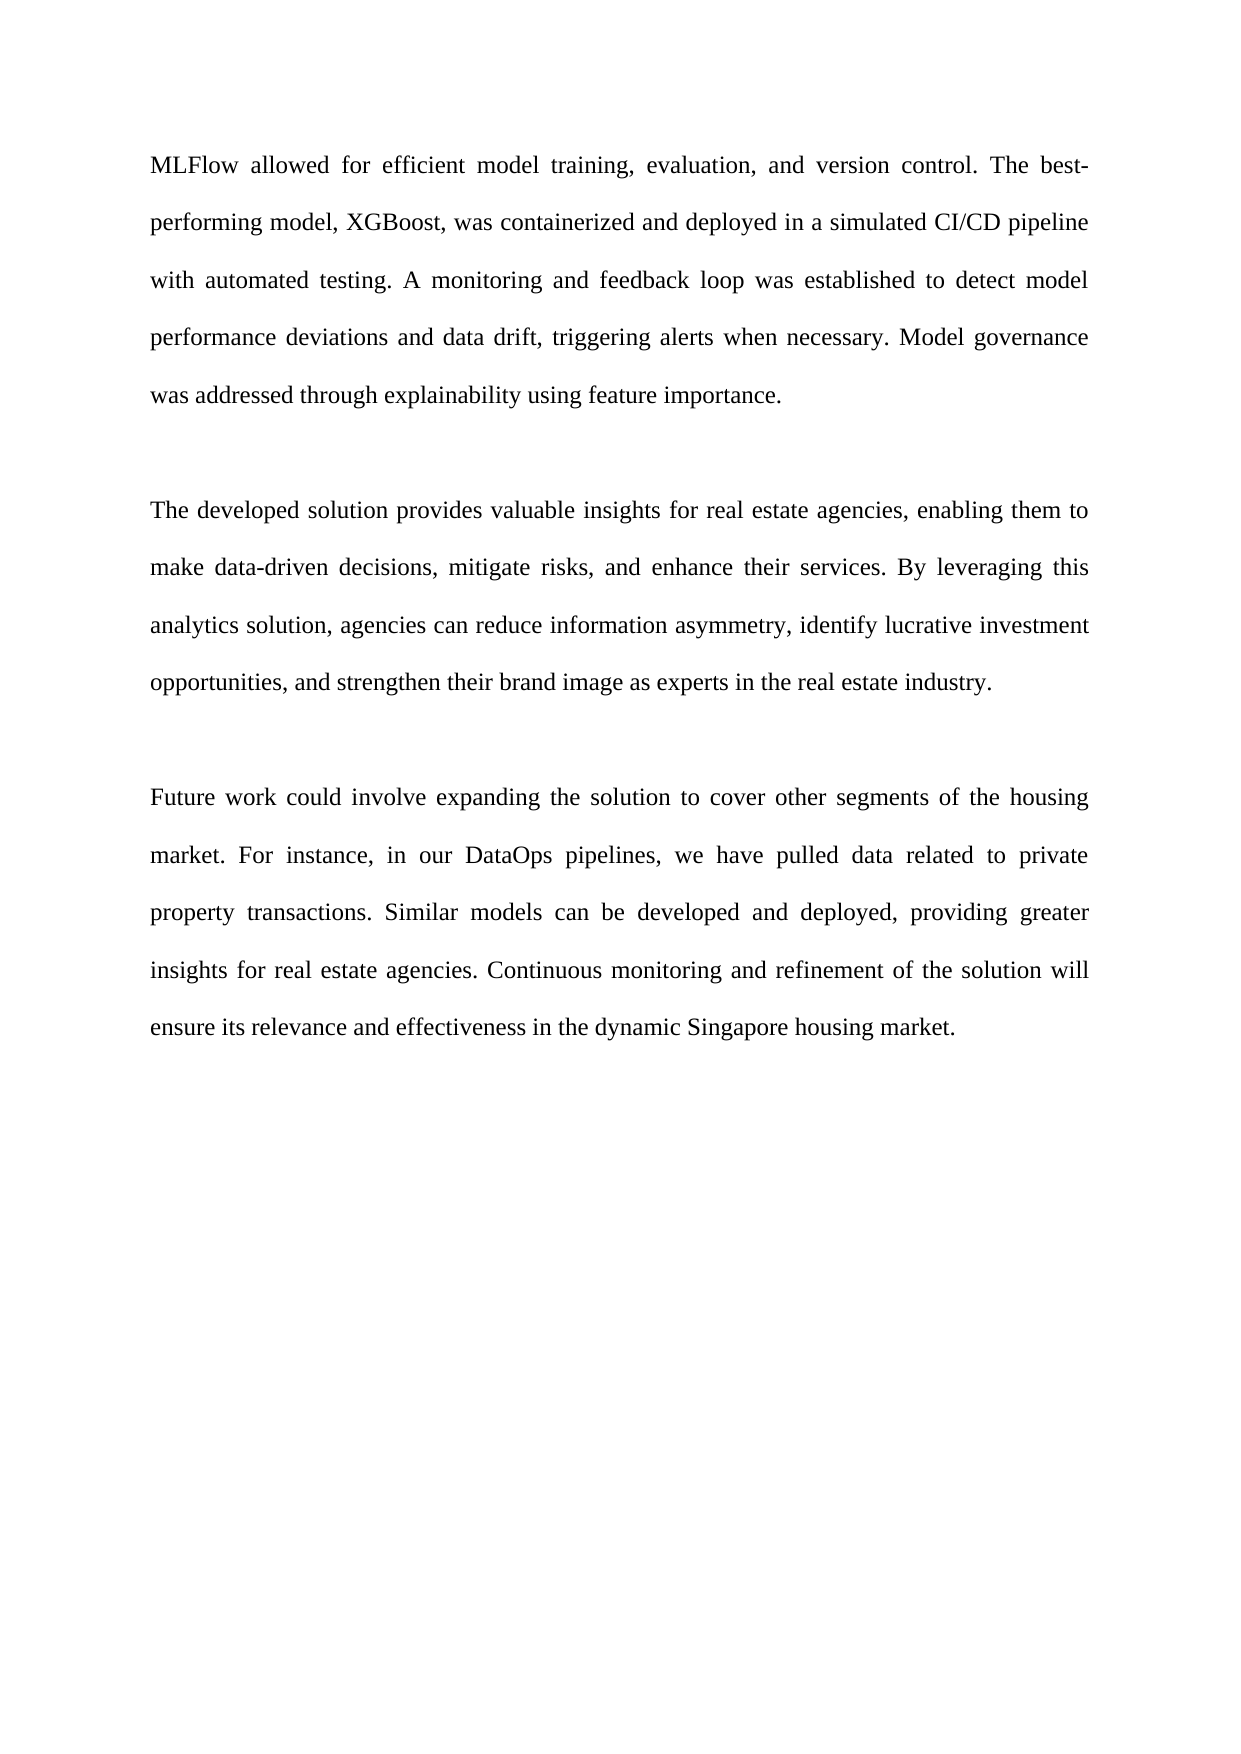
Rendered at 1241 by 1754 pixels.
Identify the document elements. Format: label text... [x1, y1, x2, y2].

text The developed solution provides valuable insights for real estate agencies, enabling them to make data-driven decisions, mitigate risks, and enhance their services. By leveraging this analytics solution, agencies can reduce information asymmetry, identify lucrative investment opportunities, and strengthen their brand image as experts in the real estate industry. [150, 495, 1090, 696]
text Future work could involve expanding the solution to cover other segments of the housing market. For instance, in our DataOps pipelines, we have pulled data related to private property transactions. Similar models can be developed and deployed, providing greater insights for real estate agencies. Continuous monitoring and refinement of the solution will ensure its relevance and effectiveness in the dynamic Singapore housing market. [150, 782, 1090, 1041]
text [150, 150, 1090, 409]
